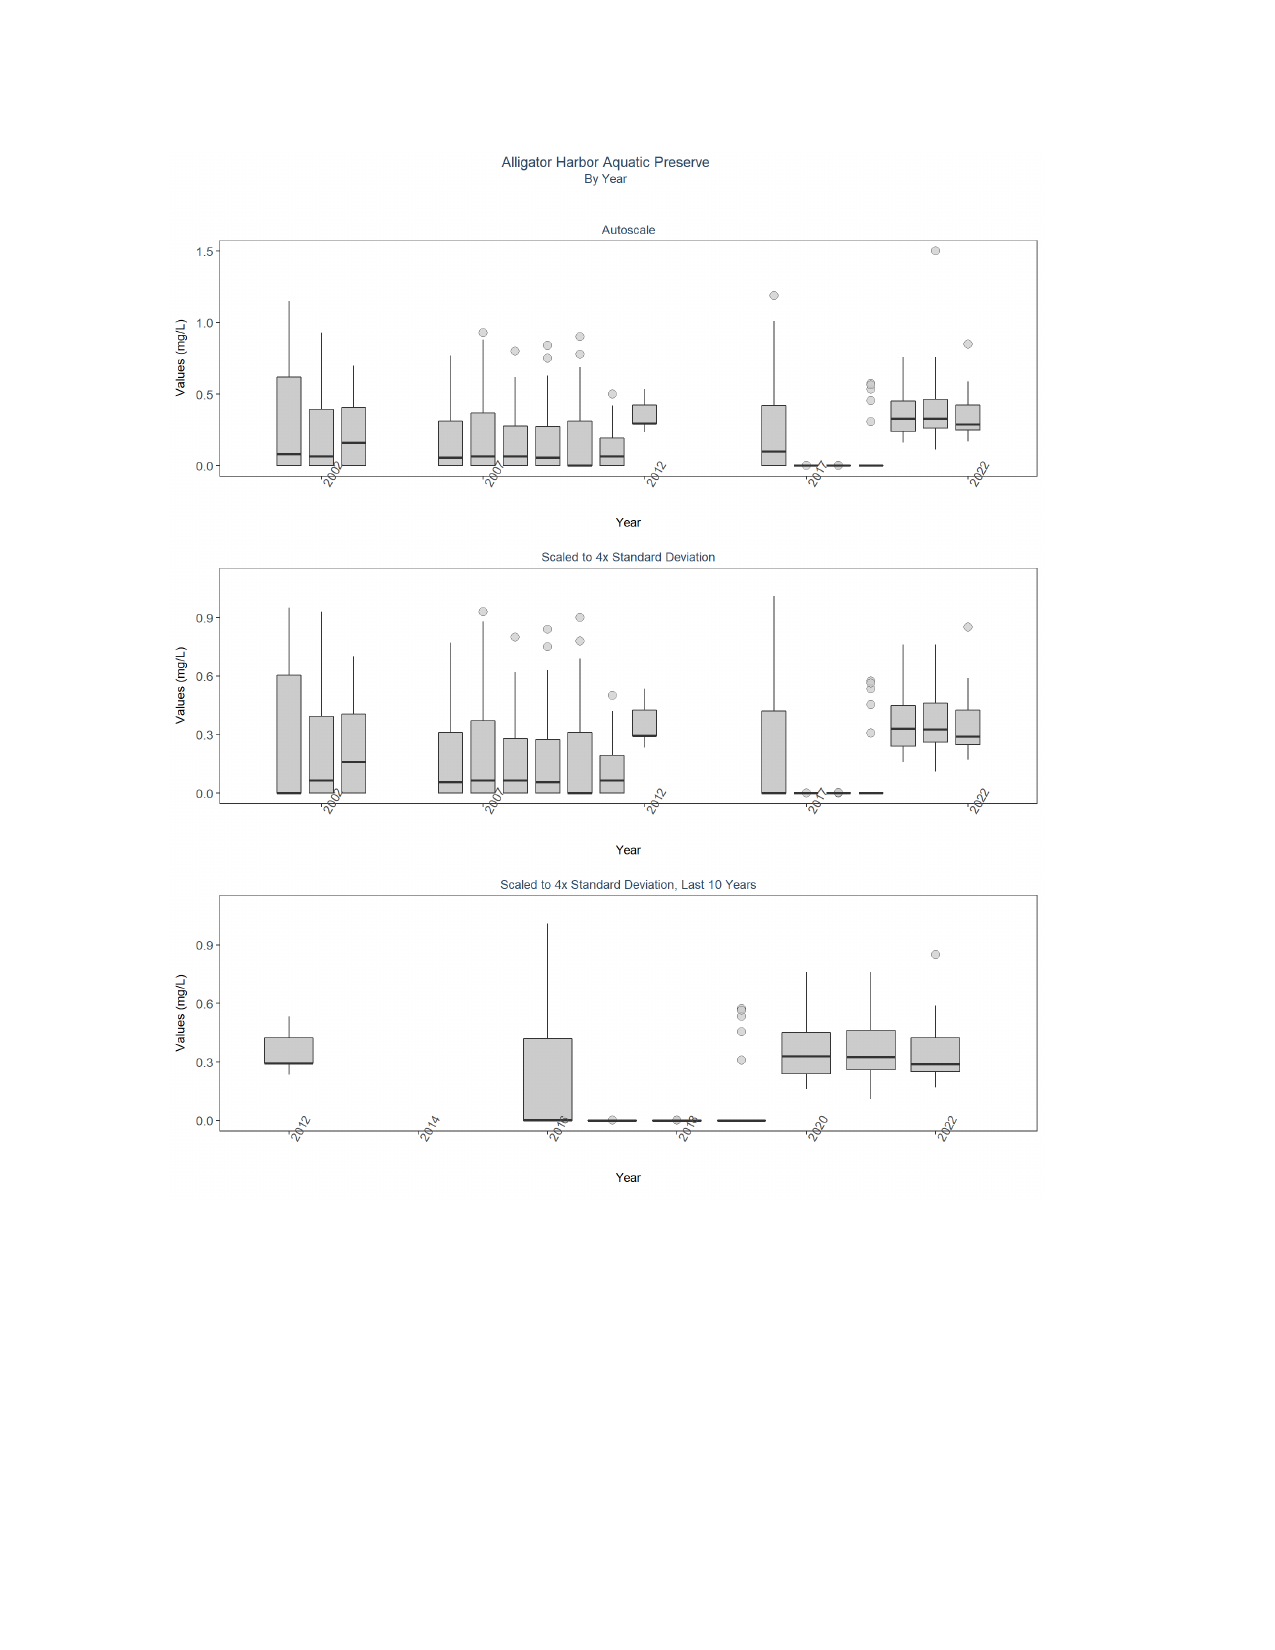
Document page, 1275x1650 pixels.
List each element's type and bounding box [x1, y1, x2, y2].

picture [168, 150, 1044, 1200]
